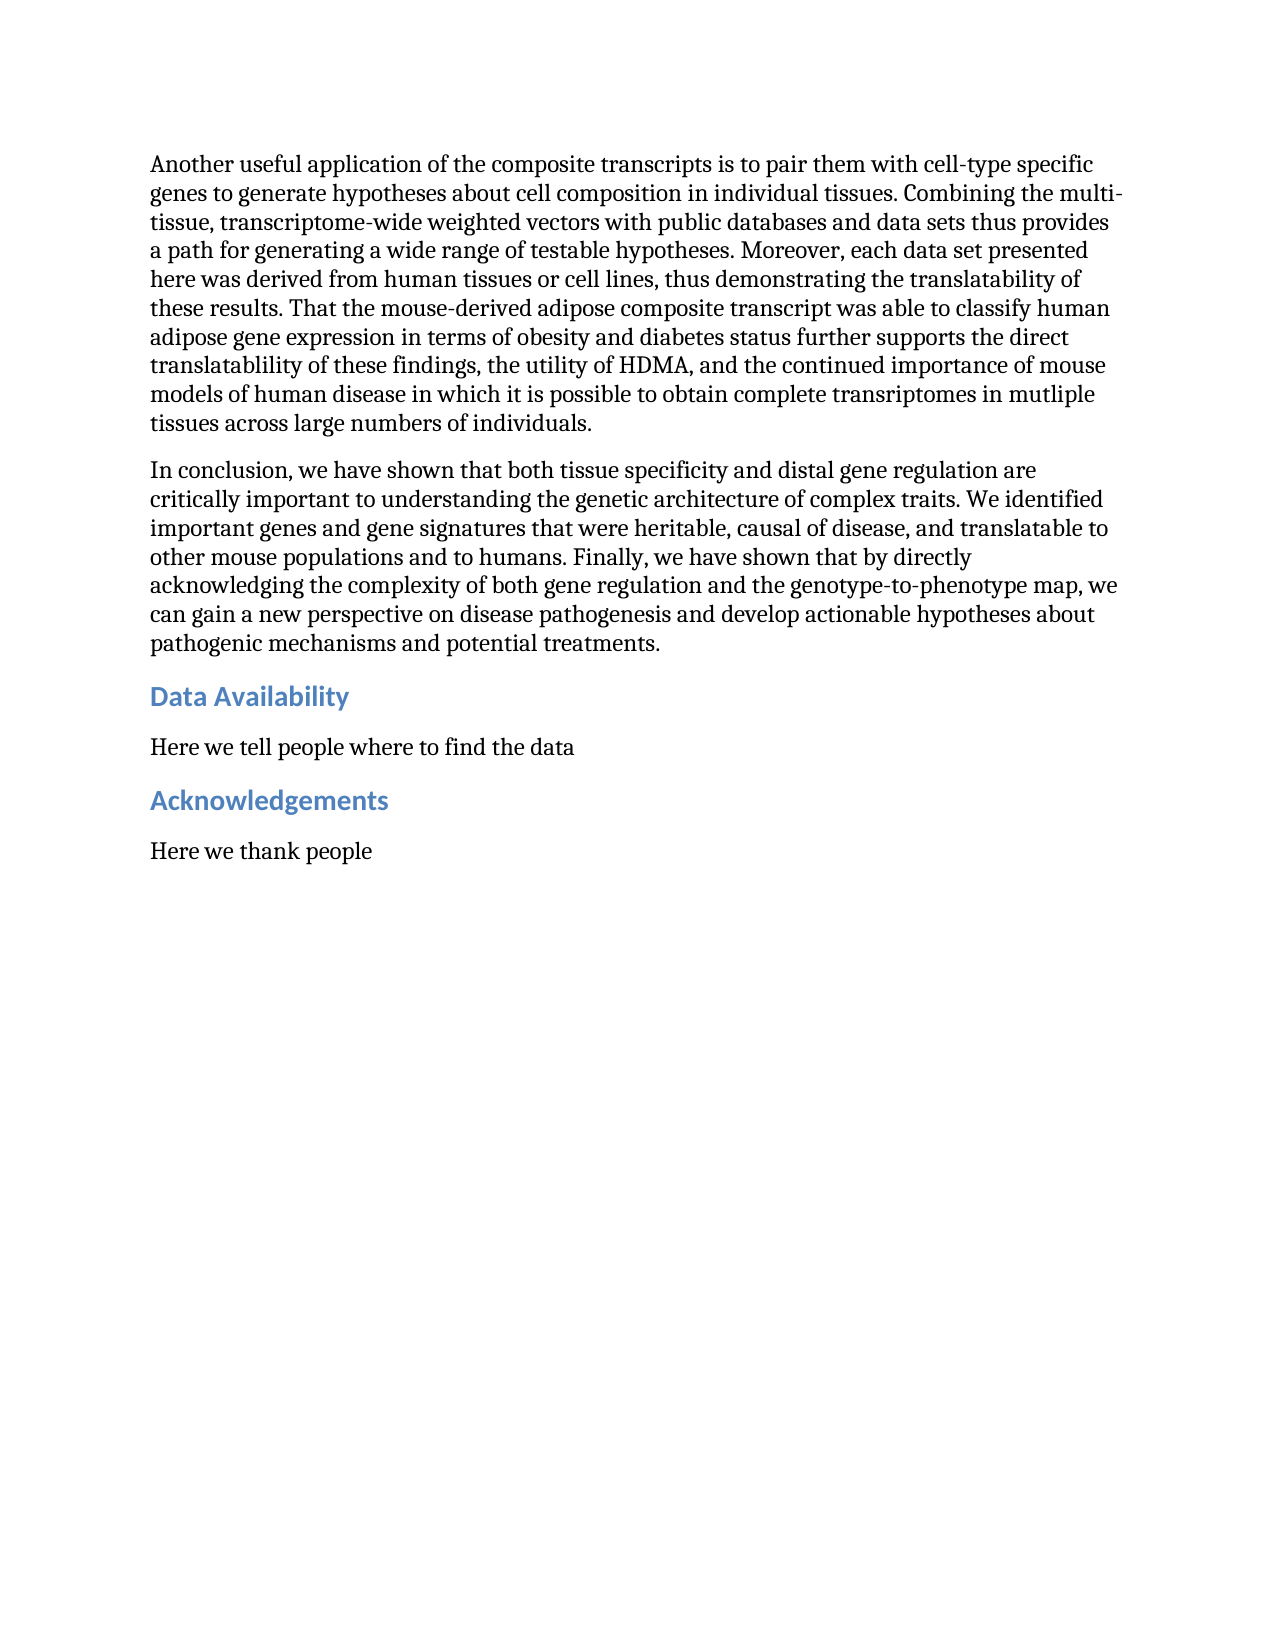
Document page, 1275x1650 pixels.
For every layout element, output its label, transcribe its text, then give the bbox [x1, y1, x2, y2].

text Here we tell people where to find the data [150, 733, 1125, 761]
text Here we thank people [150, 837, 1125, 865]
text In conclusion, we have shown that both tissue specificity and distal gene regulation are critically important to understanding the genetic architecture of complex traits. We identified important genes and gene signatures that were heritable, causal of disease, and translatable to other mouse populations and to humans. Finally, we have shown that by directly acknowledging the complexity of both gene regulation and the genotype-to-phenotype map, we can gain a new perspective on disease pathogenesis and develop actionable hypotheses about pathogenic mechanisms and potential treatments. [150, 456, 1125, 657]
text Another useful application of the composite transcripts is to pair them with cell-type specific genes to generate hypotheses about cell composition in individual tissues. Combining the multi-tissue, transcriptome-wide weighted vectors with public databases and data sets thus provides a path for generating a wide range of testable hypotheses. Moreover, each data set presented here was derived from human tissues or cell lines, thus demonstrating the translatability of these results. That the mouse-derived adipose composite transcript was able to classify human adipose gene expression in terms of obesity and diabetes status further supports the direct translatablility of these findings, the utility of HDMA, and the continued importance of mouse models of human disease in which it is possible to obtain complete transriptomes in mutliple tissues across large numbers of individuals. [150, 150, 1125, 437]
subtitle Acknowledgements [150, 782, 1125, 818]
subtitle Data Availability [150, 678, 1125, 714]
